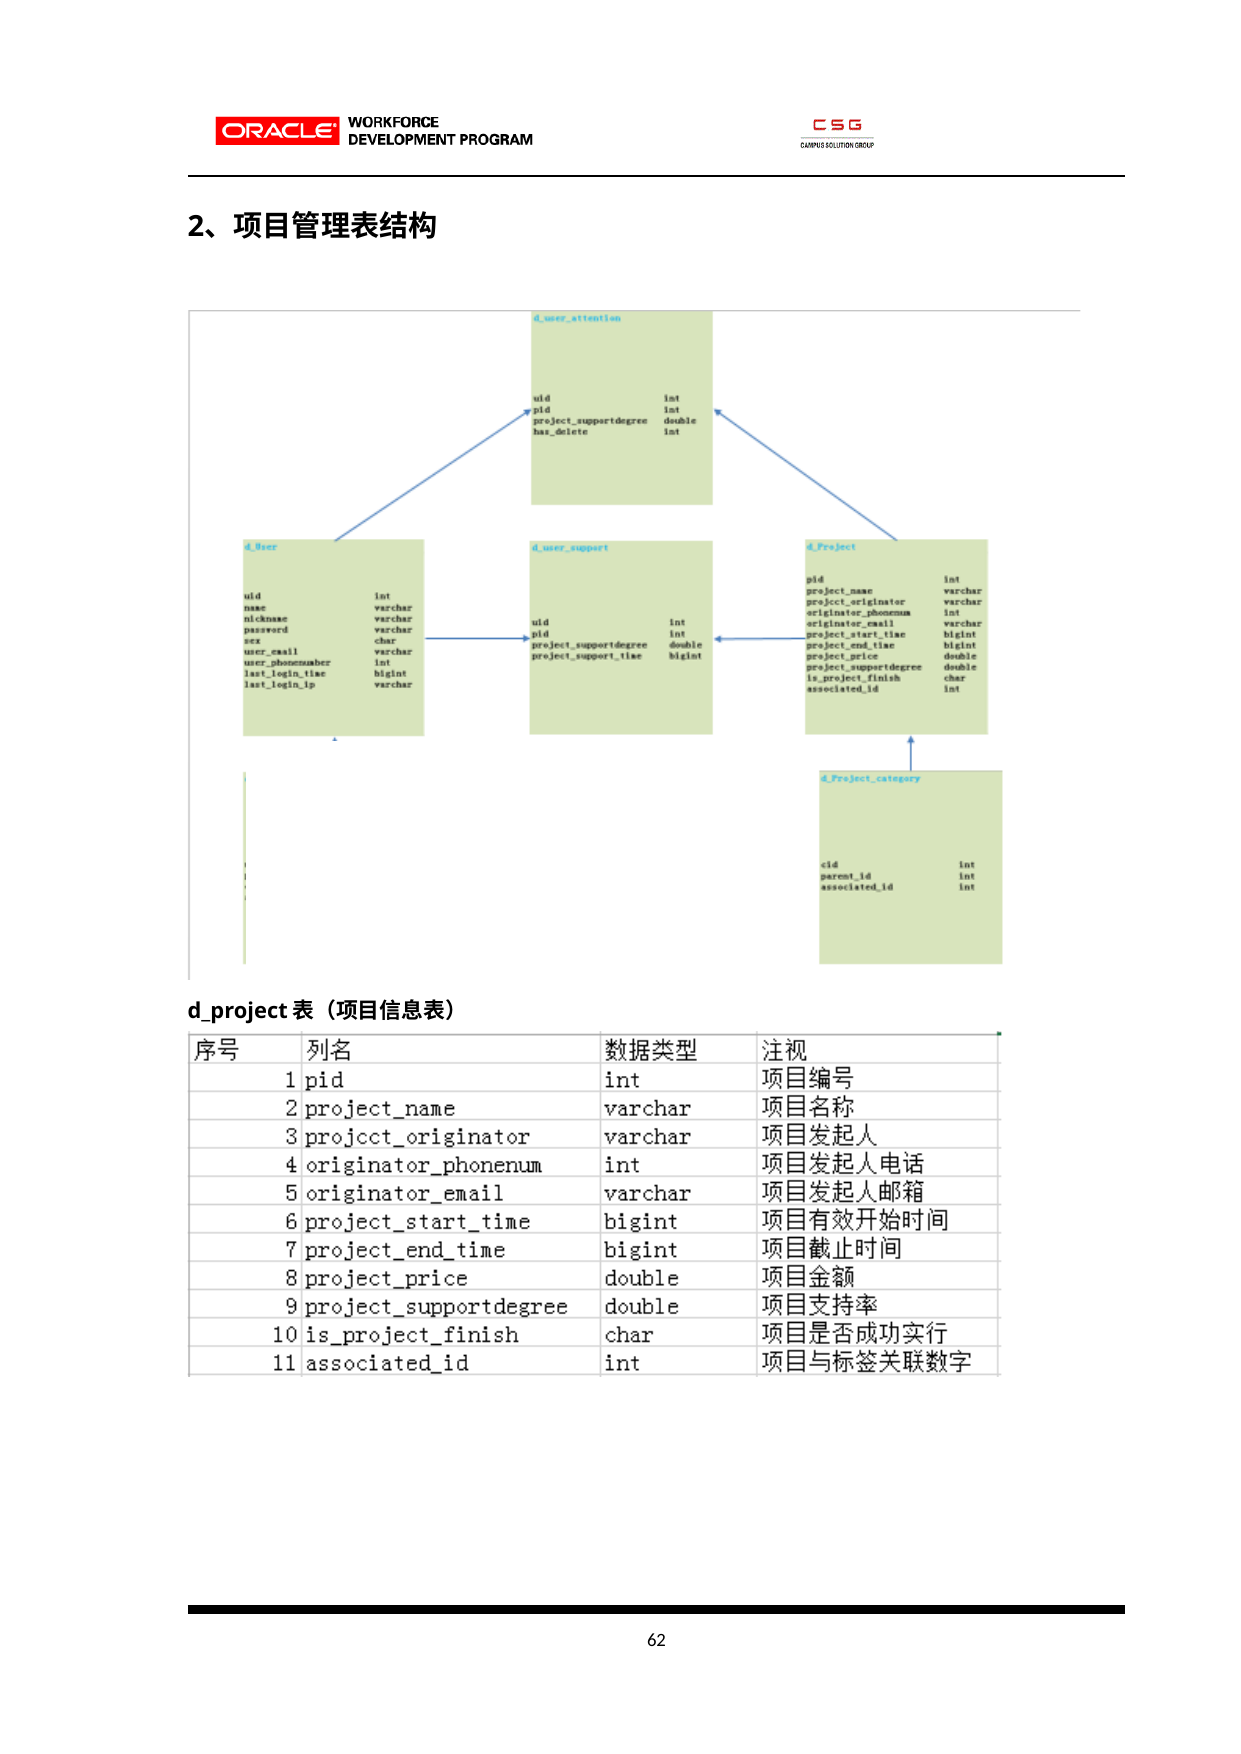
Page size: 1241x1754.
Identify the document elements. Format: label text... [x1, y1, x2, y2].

text d_project表（项目信息表） [187, 993, 1125, 1025]
picture [187, 310, 1081, 980]
picture [789, 99, 888, 173]
picture [187, 1031, 1002, 1377]
picture [187, 88, 560, 173]
subtitle 2、项目管理表结构 [187, 192, 1125, 257]
